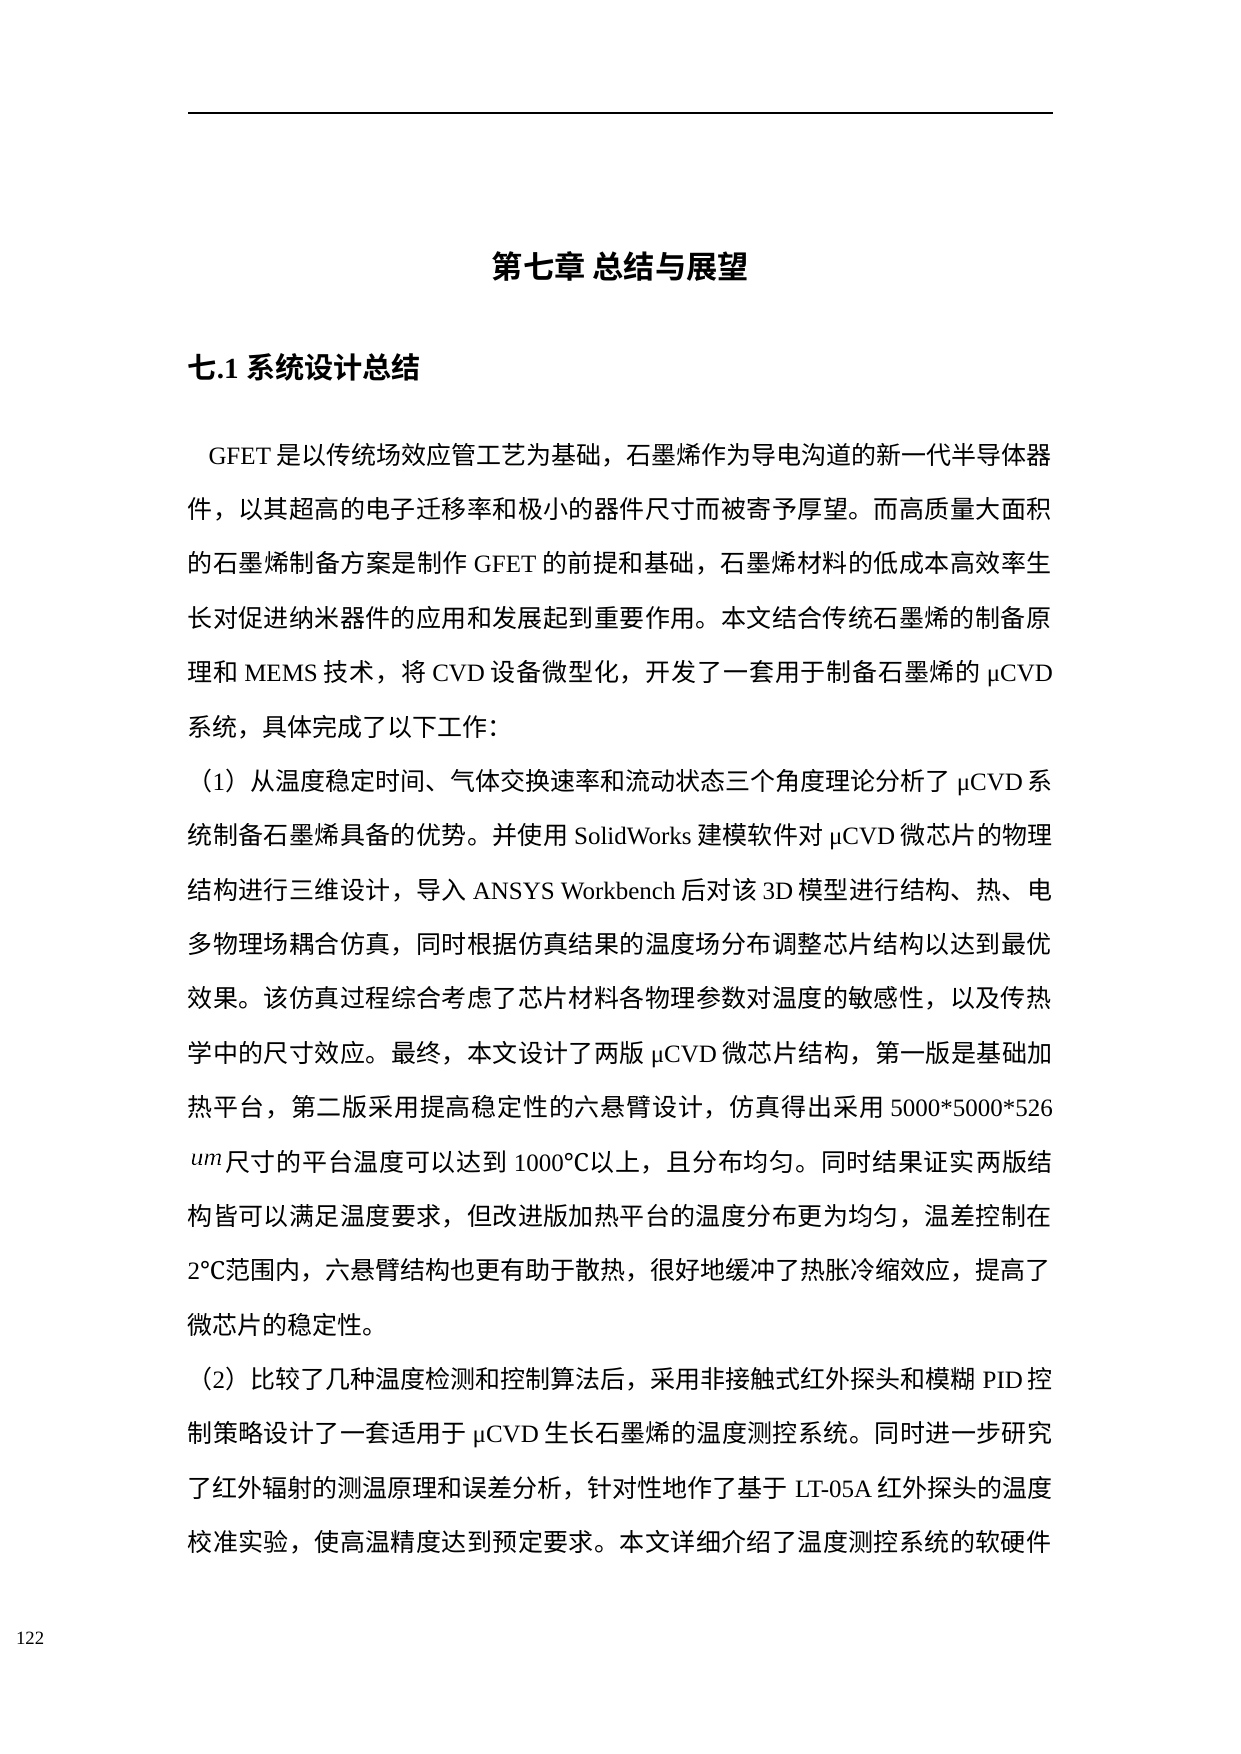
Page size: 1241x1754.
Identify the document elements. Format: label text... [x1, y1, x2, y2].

subtitle 系统设计总结 [187, 344, 1053, 387]
subtitle 总结与展望 [187, 242, 1053, 288]
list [187, 1359, 1053, 1559]
list 从温度稳定时间、气体交换速率和流动状态三个角度理论分析了μCVD系统制备石墨烯具备的优势。并使用SolidWorks建模软件对μCVD微芯片的物理结构进行三维设计，导入ANSYS Workbench后对该3D模型进行结构、热、电多物理场耦合仿真，同时根据仿真结果的温度场分布调整芯片结构以达到最优效果。该仿真过程综合考虑了芯片材料各物理参数对温度的敏感性，以及传热学中的尺寸效应。最终，本文设计了两版μCVD微芯片结构，第一版是基础加热平台，第二版采用提高稳定性的六悬臂设计，仿真得出采用5000*5000*526尺寸的平台温度可以达到1000℃以上，且分布均匀。同时结果证实两版结构皆可以满足温度要求，但改进版加热平台的温度分布更为均匀，温差控制在2℃范围内，六悬臂结构也更有助于散热，很好地缓冲了热胀冷缩效应，提高了微芯片的稳定性。 [187, 761, 1053, 1341]
text GFET是以传统场效应管工艺为基础，石墨烯作为导电沟道的新一代半导体器件，以其超高的电子迁移率和极小的器件尺寸而被寄予厚望。而高质量大面积的石墨烯制备方案是制作GFET的前提和基础，石墨烯材料的低成本高效率生长对促进纳米器件的应用和发展起到重要作用。本文结合传统石墨烯的制备原理和MEMS技术，将CVD设备微型化，开发了一套用于制备石墨烯的μCVD系统，具体完成了以下工作： [187, 435, 1053, 743]
